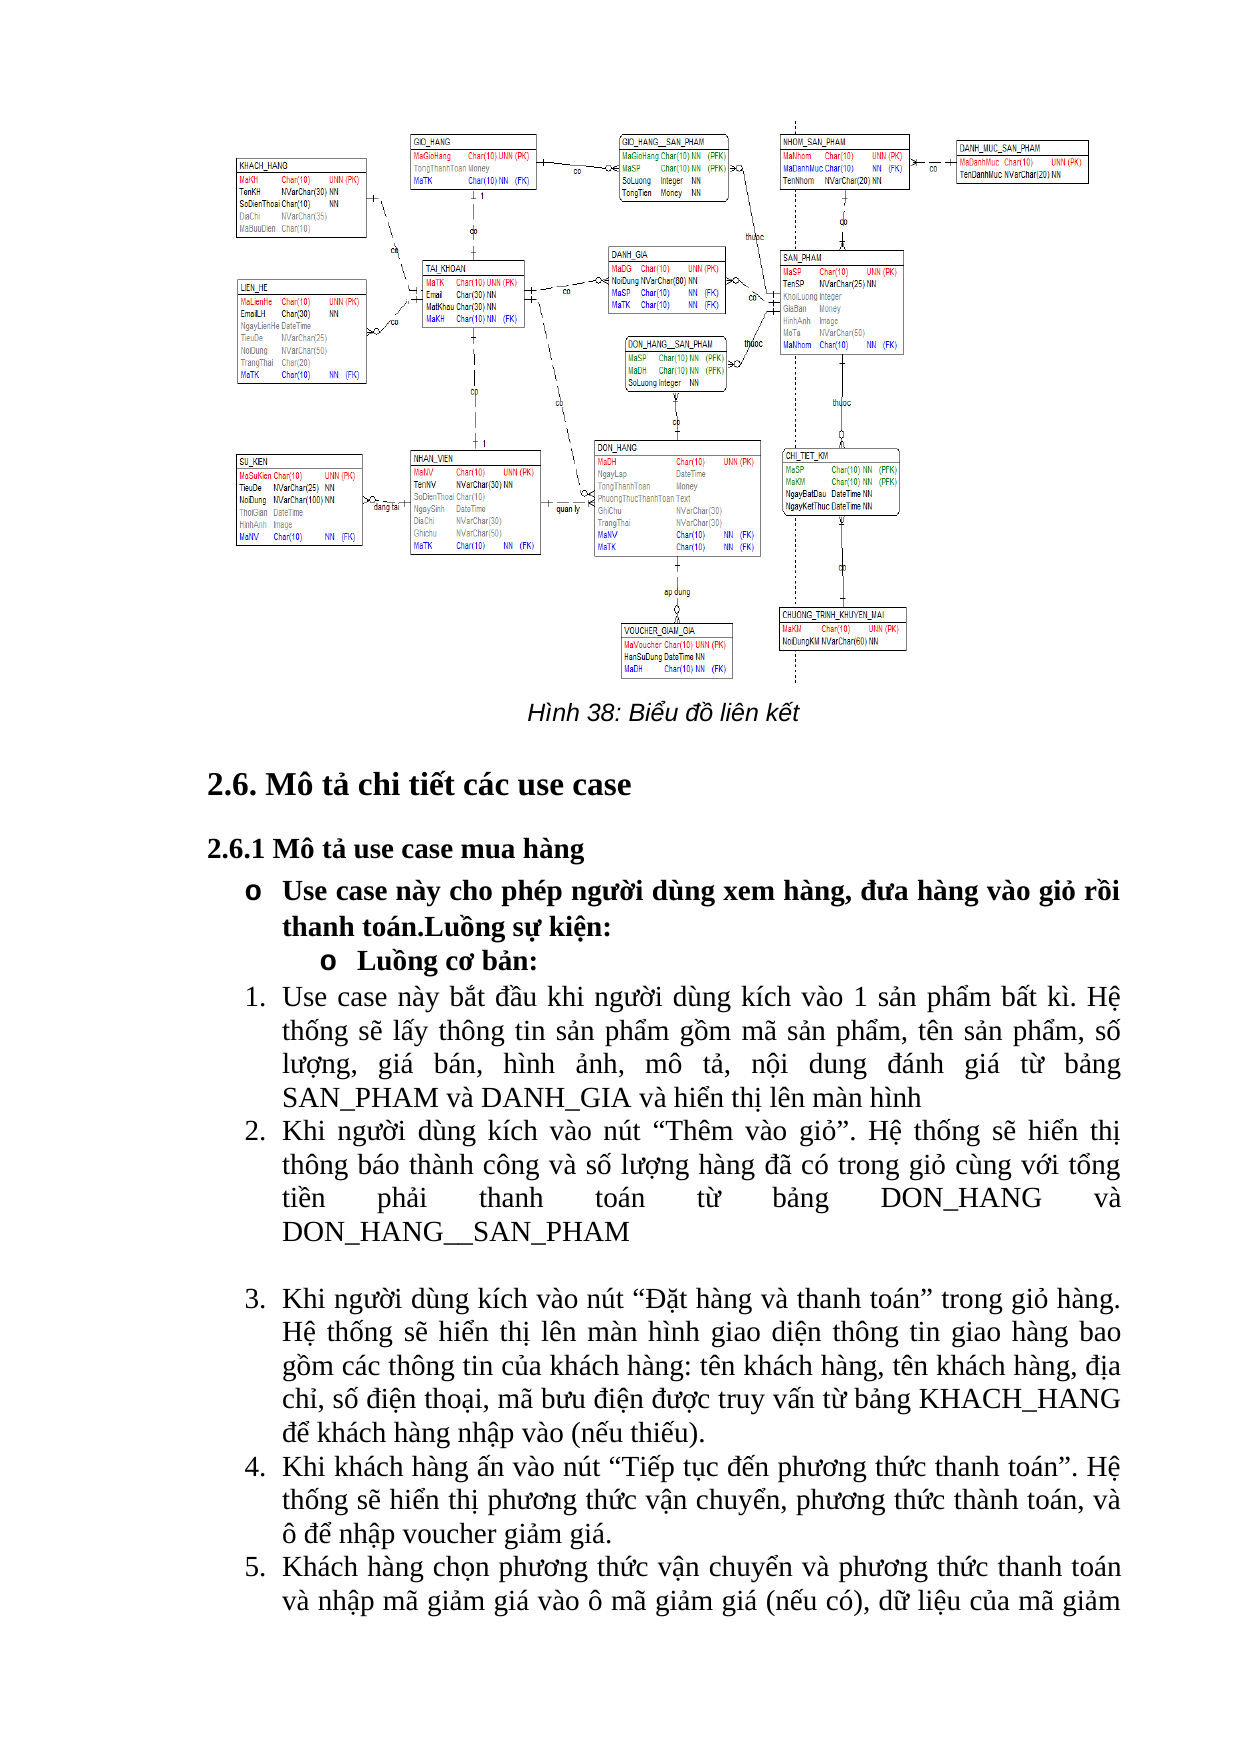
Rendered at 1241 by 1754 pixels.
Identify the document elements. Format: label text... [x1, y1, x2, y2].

list Khi người dùng kích vào nút “Đặt hàng và thanh toán” trong giỏ hàng. Hệ thống sẽ hiển thị lên màn hình giao diện thông tin giao hàng bao gồm các thông tin của khách hàng: tên khách hàng, tên khách hàng, địa chỉ, số điện thoại, mã bưu điện được truy vấn từ bảng KHACH_HANG để khách hàng nhập vào (nếu thiếu). [244, 1281, 1122, 1449]
list Use case này bắt đầu khi người dùng kích vào 1 sản phẩm bất kì. Hệ thống sẽ lấy thông tin sản phẩm gồm mã sản phẩm, tên sản phẩm, số lượng, giá bán, hình ảnh, mô tả, nội dung đánh giá từ bảng SAN_PHAM và DANH_GIA và hiển thị lên màn hình [244, 979, 1122, 1113]
text Hình 38: Biểu đồ liên kết [207, 698, 1122, 727]
picture [231, 118, 1098, 685]
list Use case này cho phép người dùng xem hàng, đưa hàng vào giỏ rồi thanh toán.Luồng sự kiện: [244, 873, 1122, 943]
list Khi khách hàng ấn vào nút “Tiếp tục đến phương thức thanh toán”. Hệ thống sẽ hiển thị phương thức vận chuyển, phương thức thành toán, và ô để nhập voucher giảm giá. [244, 1449, 1122, 1549]
subtitle 2.6.1 Mô tả use case mua hàng [207, 832, 1122, 865]
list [244, 1549, 1122, 1616]
list Khi người dùng kích vào nút “Thêm vào giỏ”. Hệ thống sẽ hiển thị thông báo thành công và số lượng hàng đã có trong giỏ cùng với tổng tiền phải thanh toán từ bảng DON_HANG và DON_HANG__SAN_PHAM [244, 1113, 1122, 1281]
subtitle 2.6. Mô tả chi tiết các use case [207, 764, 1122, 802]
list Luồng cơ bản: [319, 943, 1122, 979]
